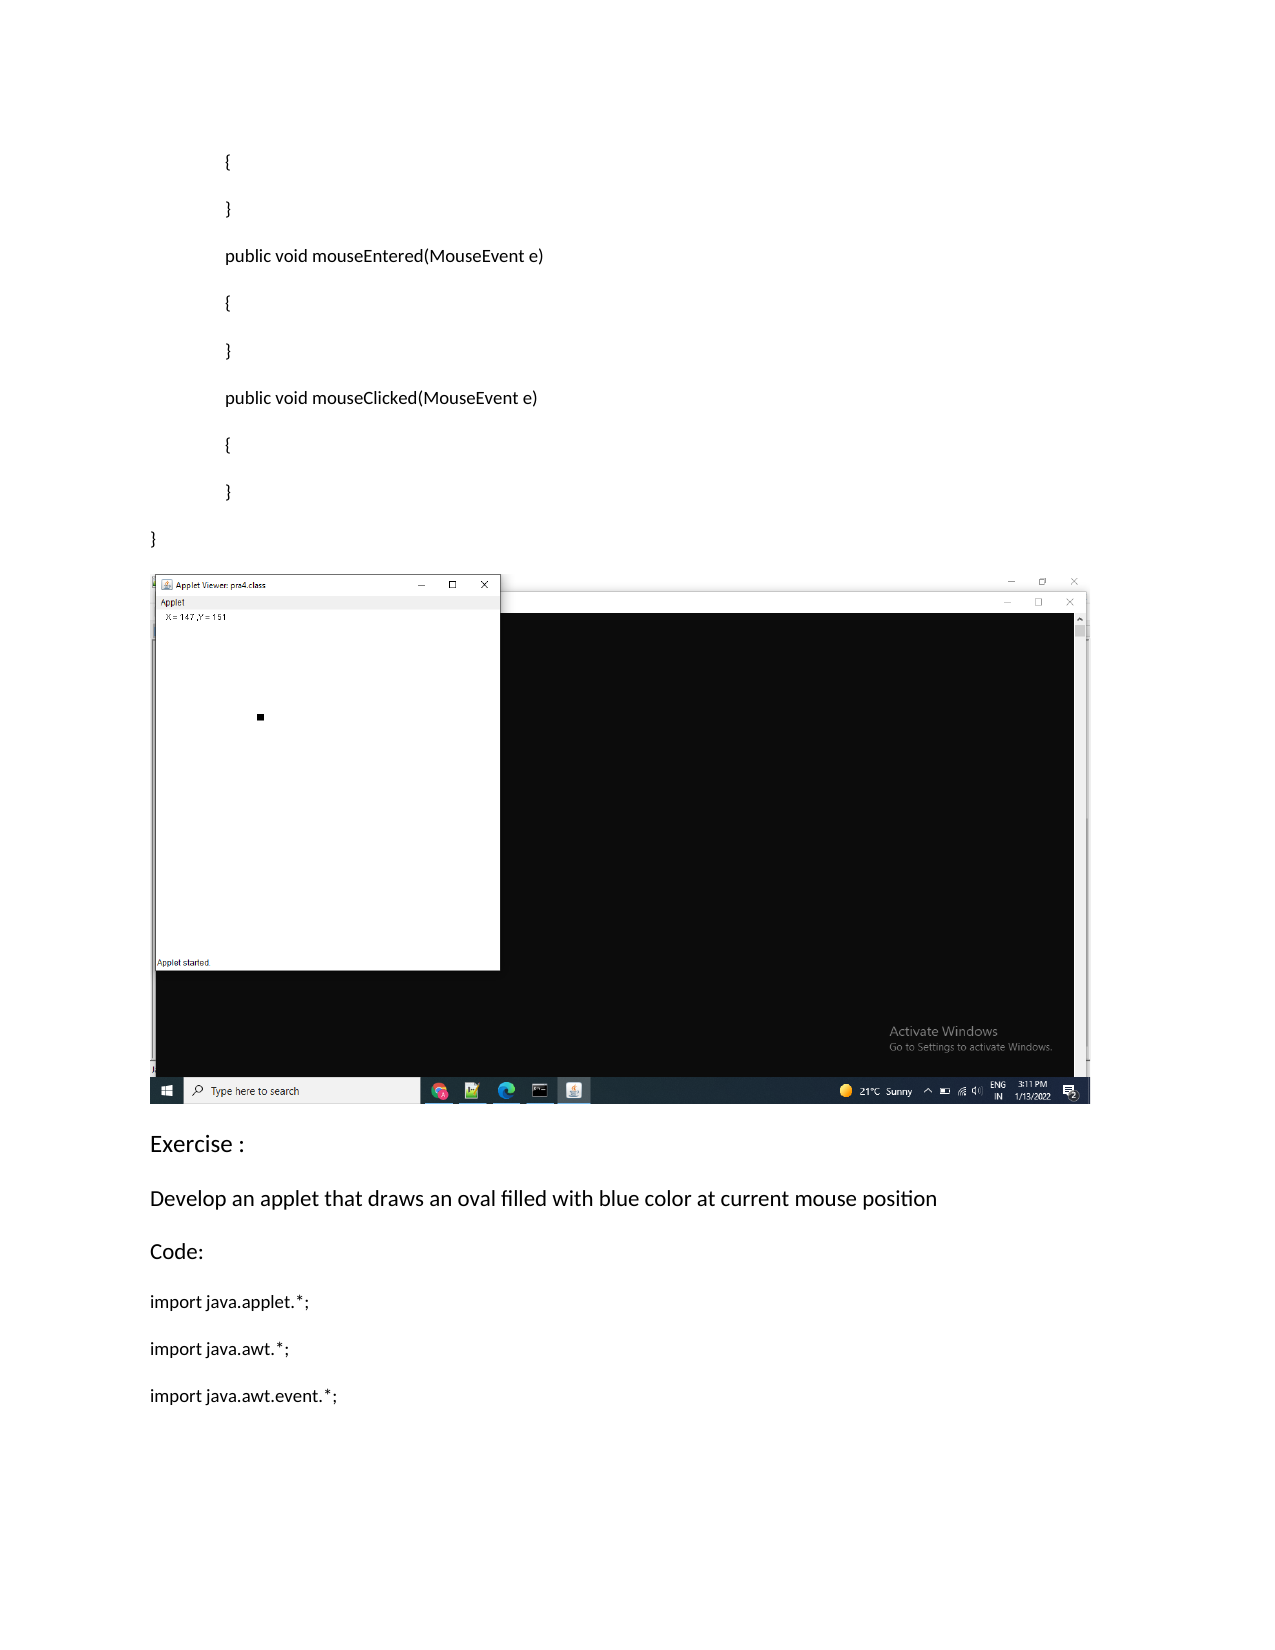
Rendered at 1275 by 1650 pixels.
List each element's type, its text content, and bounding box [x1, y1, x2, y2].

text } [150, 197, 1125, 220]
text Develop an applet that draws an oval filled with blue color at current mouse position [150, 1184, 1125, 1212]
text } [150, 339, 1125, 362]
text public void mouseEntered(MouseEvent e) [150, 244, 1125, 267]
text } [150, 527, 1125, 550]
text { [150, 292, 1125, 314]
text Exercise : [150, 1128, 1125, 1159]
text public void mouseClicked(MouseEvent e) [150, 386, 1125, 409]
text { [150, 150, 1125, 173]
text { [150, 433, 1125, 456]
picture [150, 574, 1091, 1104]
text Code: [150, 1237, 1125, 1265]
text import java.applet.*; [150, 1290, 1125, 1313]
text } [150, 480, 1125, 503]
text import java.awt.*; [150, 1337, 1125, 1360]
text import java.awt.event.*; [150, 1385, 1125, 1408]
